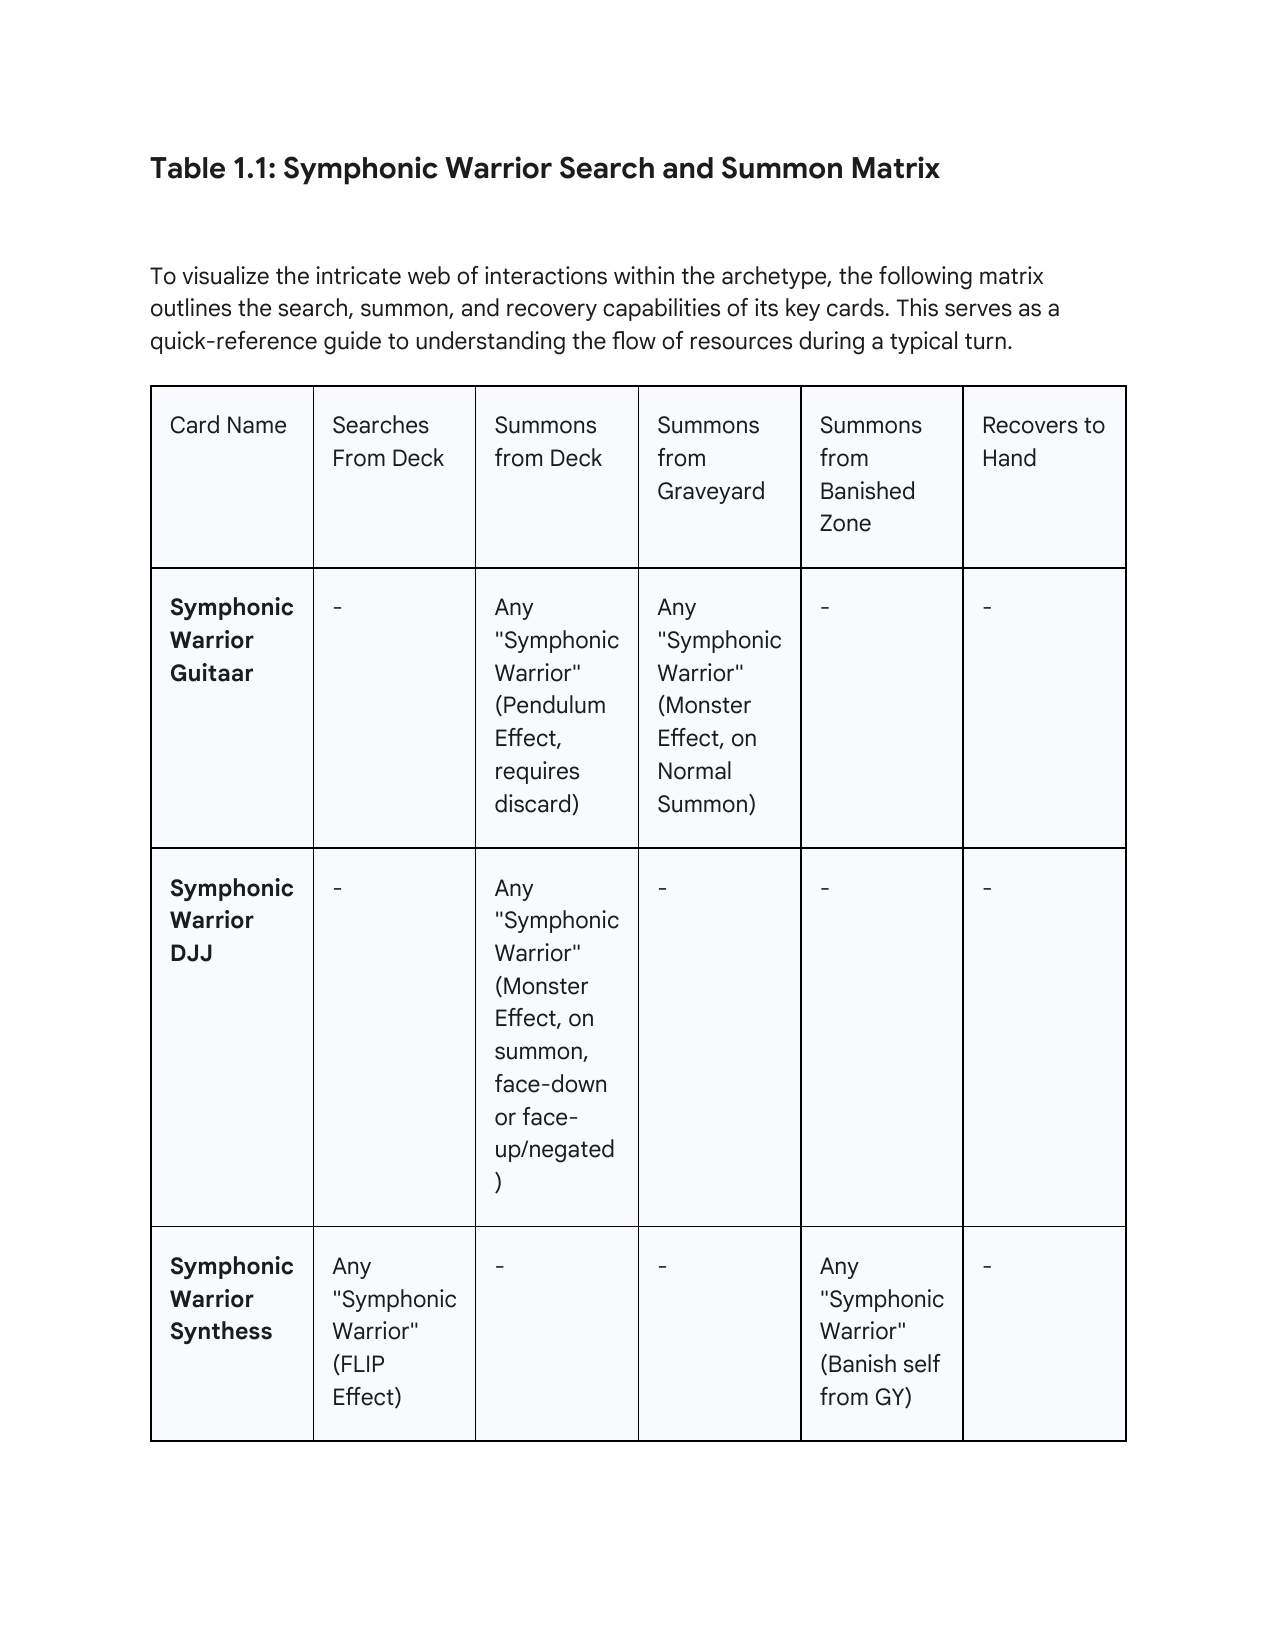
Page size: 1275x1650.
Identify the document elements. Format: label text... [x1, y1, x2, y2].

table_cell Any "Symphonic Warrior" (Pendulum Effect, requires discard) [476, 569, 638, 847]
table_cell - [476, 1227, 638, 1440]
table_header Summons from Deck [476, 387, 638, 567]
table_header Recovers to Hand [964, 387, 1125, 567]
table_cell - [314, 849, 475, 1226]
table_cell Symphonic Warrior DJJ [152, 849, 313, 1226]
table_cell - [964, 1227, 1125, 1440]
table_cell - [964, 849, 1125, 1226]
table_header Summons from Banished Zone [802, 387, 962, 567]
table_cell Any "Symphonic Warrior" (Banish self from GY) [802, 1227, 962, 1440]
table_cell Symphonic Warrior Synthess [152, 1227, 313, 1440]
table_cell - [802, 569, 962, 847]
table_header Searches From Deck [314, 387, 475, 567]
table_cell Symphonic Warrior Guitaar [152, 569, 313, 847]
table_cell - [314, 569, 475, 847]
text To visualize the intricate web of interactions within the archetype, the following matrix outlines the search, summon, and recovery capabilities of its key cards. This serves as a quick-reference guide to understanding the flow of resources during a typical turn. [150, 262, 1125, 356]
table_header Card Name [152, 387, 313, 567]
table_cell - [639, 1227, 800, 1440]
table_cell - [802, 849, 962, 1226]
table_cell - [639, 849, 800, 1226]
subtitle Table 1.1: Symphonic Warrior Search and Summon Matrix [150, 150, 1125, 187]
table_cell Any "Symphonic Warrior" (FLIP Effect) [314, 1227, 475, 1440]
table_cell - [964, 569, 1125, 847]
table_cell Any "Symphonic Warrior" (Monster Effect, on Normal Summon) [639, 569, 800, 847]
table_cell Any "Symphonic Warrior" (Monster Effect, on summon, face-down or face-up/negated) [476, 849, 638, 1226]
table_header Summons from Graveyard [639, 387, 800, 567]
